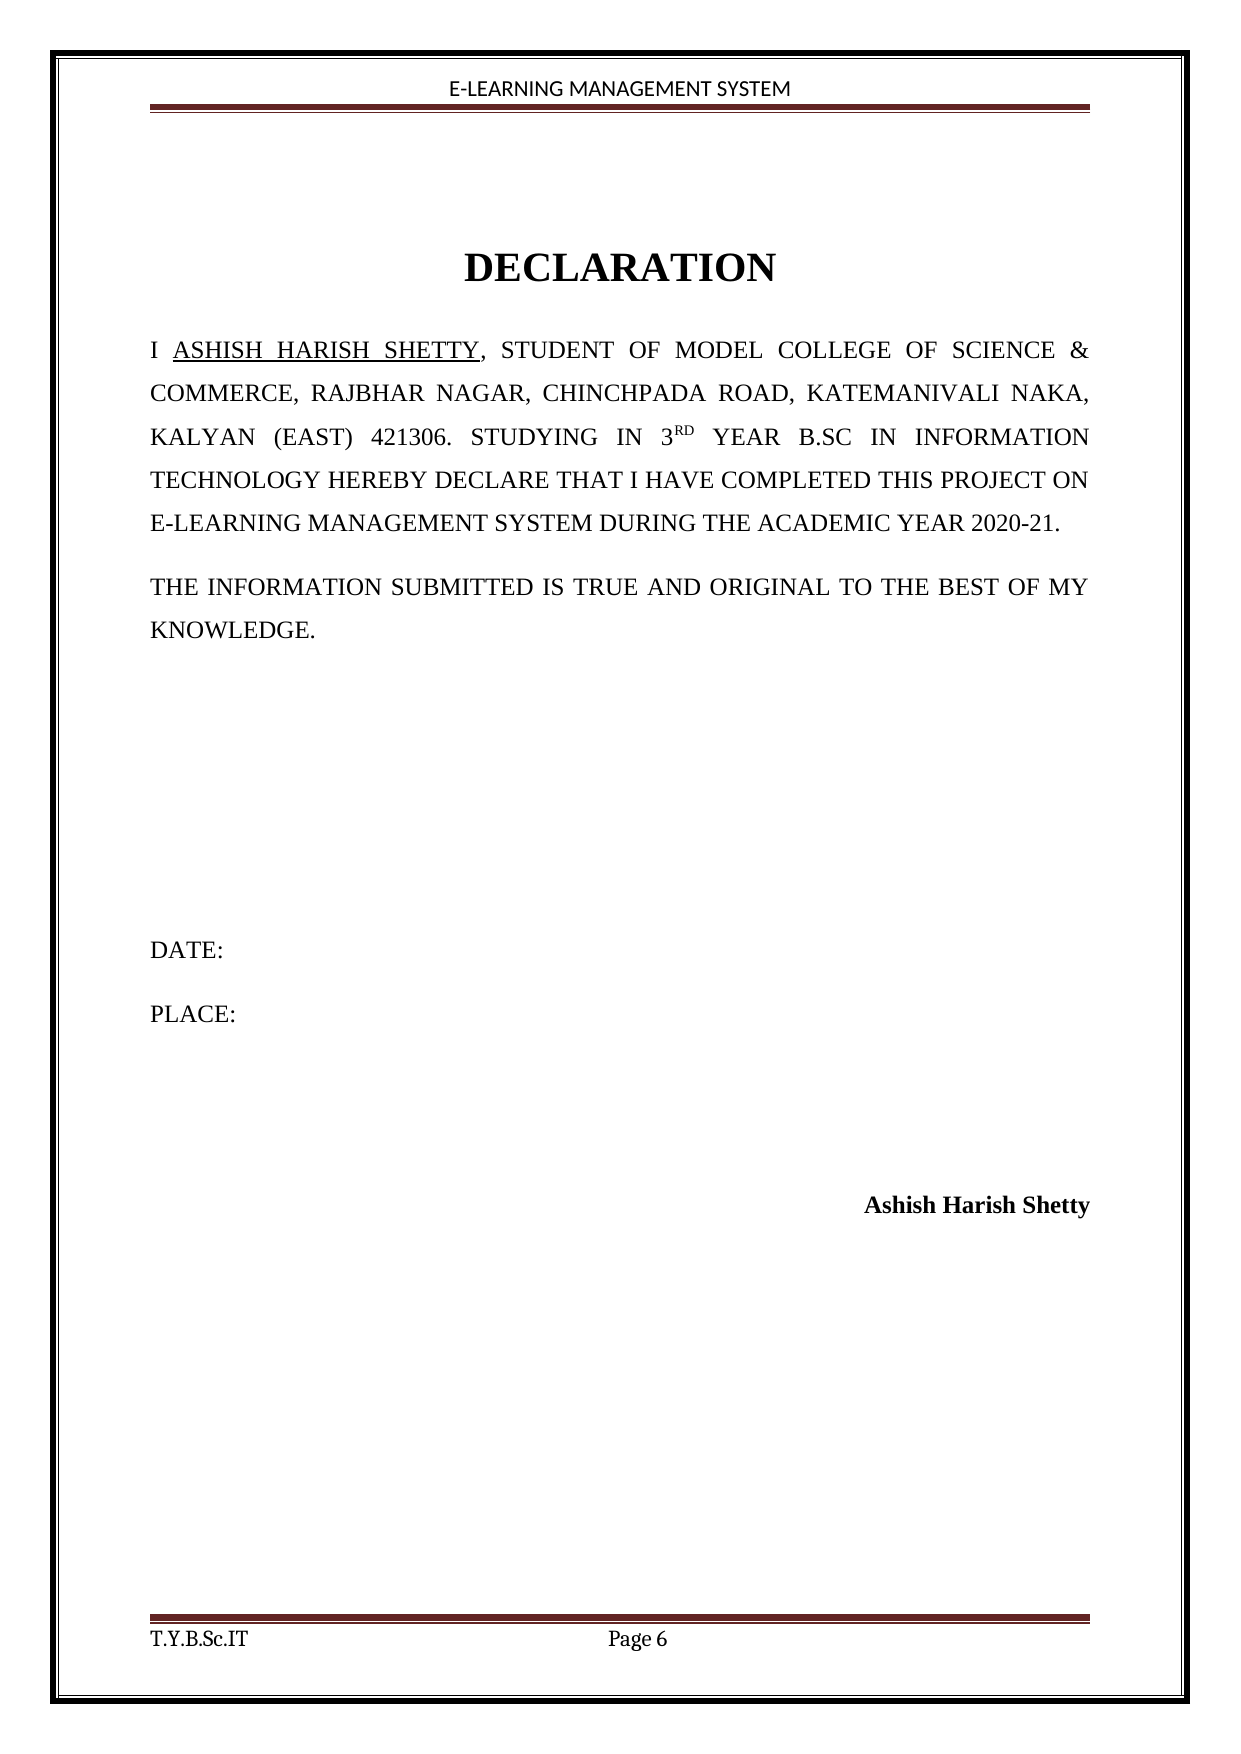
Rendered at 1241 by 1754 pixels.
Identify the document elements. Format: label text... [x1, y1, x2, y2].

text Ashish Harish Shetty [150, 1191, 1090, 1219]
text I ASHISH HARISH SHETTY, STUDENT OF MODEL COLLEGE OF SCIENCE & COMMERCE, RAJBHAR NAGAR, CHINCHPADA ROAD, KATEMANIVALI NAKA, KALYAN (EAST) 421306. STUDYING IN 3RD YEAR B.SC IN INFORMATION TECHNOLOGY HEREBY DECLARE THAT I HAVE COMPLETED THIS PROJECT ON E-LEARNING MANAGEMENT SYSTEM DURING THE ACADEMIC YEAR 2020-21. [150, 335, 1090, 537]
text DECLARATION [150, 243, 1090, 291]
text DATE: [150, 935, 1090, 963]
text THE INFORMATION SUBMITTED IS TRUE AND ORIGINAL TO THE BEST OF MY KNOWLEDGE. [150, 572, 1090, 644]
text PLACE: [150, 999, 1090, 1027]
